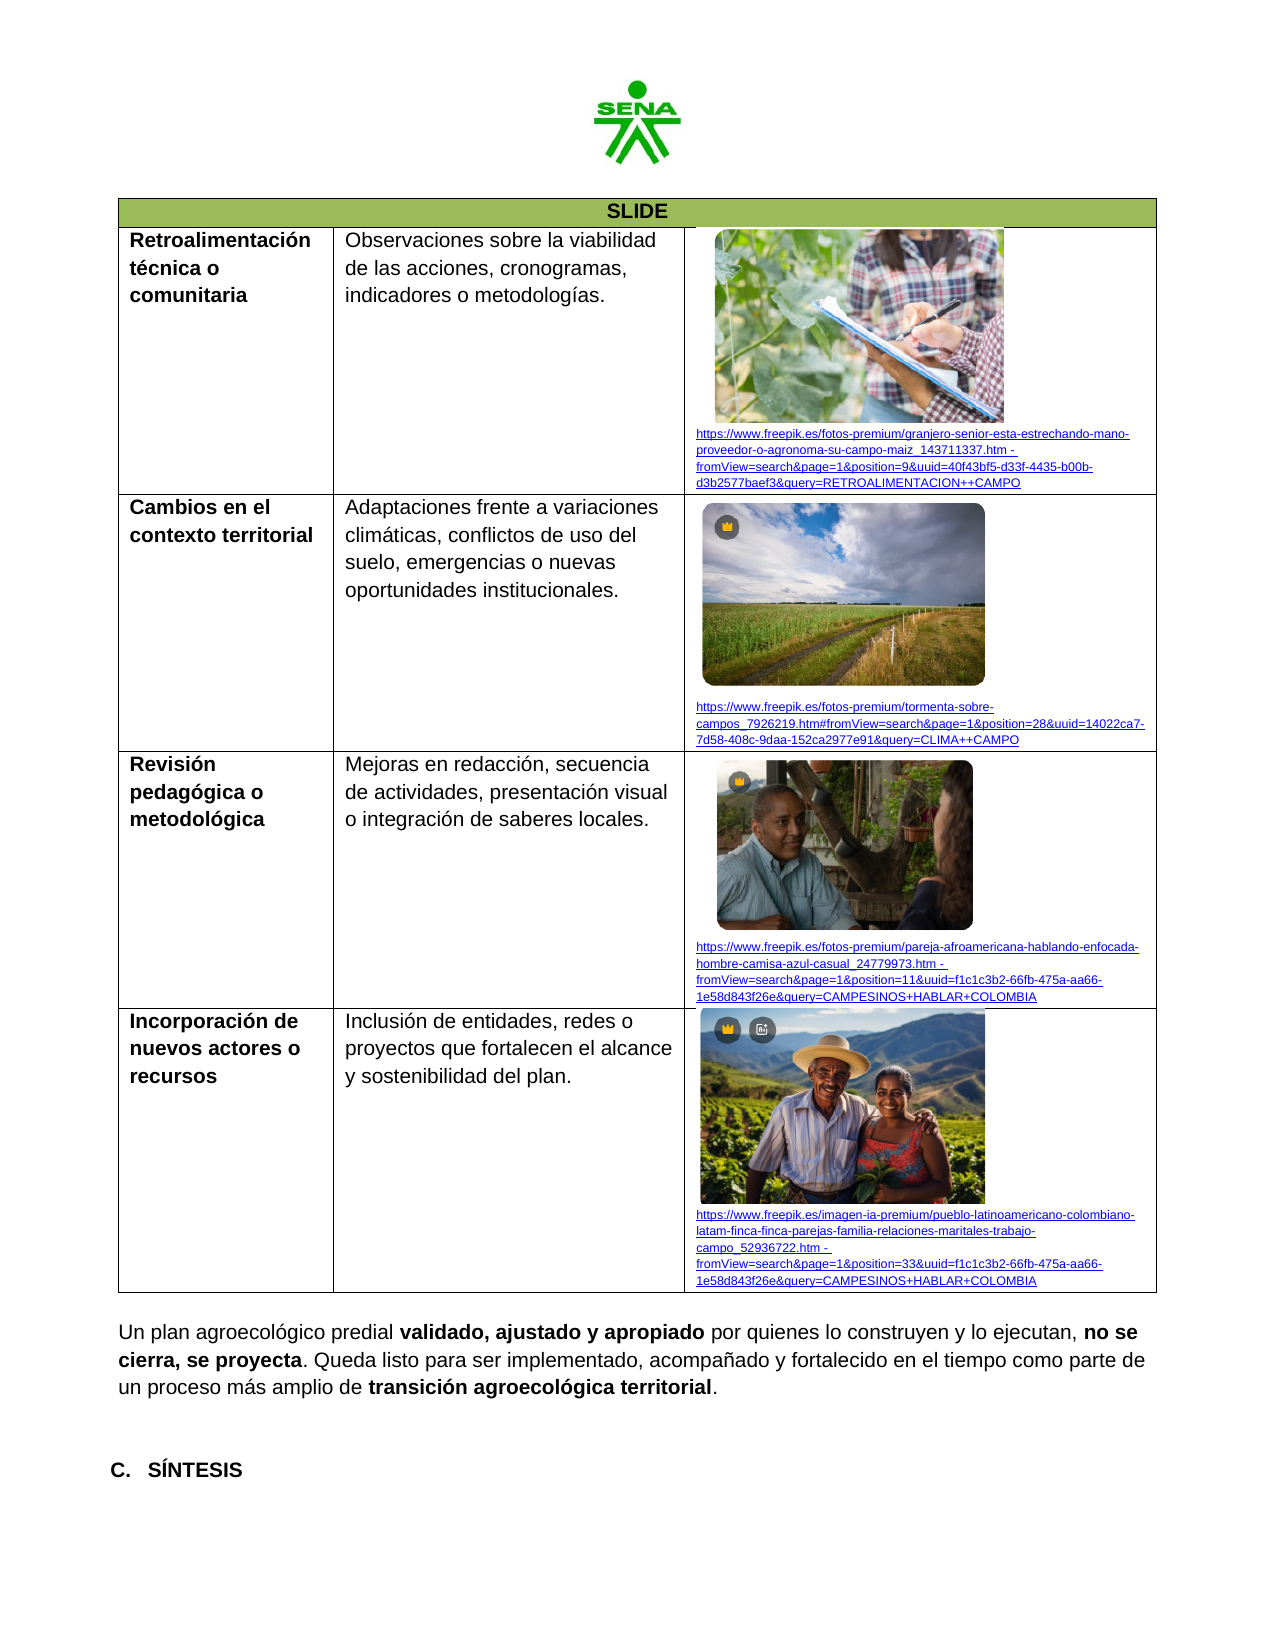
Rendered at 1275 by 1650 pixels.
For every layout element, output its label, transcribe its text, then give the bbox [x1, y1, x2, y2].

list SÍNTESIS [110, 1458, 1157, 1482]
table_cell https://www.freepik.es/fotos-premium/pareja-afroamericana-hablando-enfocada-hombre-camisa-azul-casual_24779973.htm - fromView=search&page=1&position=11&uuid=f1c1c3b2-66fb-475a-aa66-1e58d843f26e&query=CAMPESINOS+HABLAR+COLOMBIA [685, 752, 1156, 1007]
picture [696, 752, 978, 936]
table_cell https://www.freepik.es/imagen-ia-premium/pueblo-latinoamericano-colombiano-latam-finca-finca-parejas-familia-relaciones-maritales-trabajo-campo_52936722.htm - fromView=search&page=1&position=33&uuid=f1c1c3b2-66fb-475a-aa66-1e58d843f26e&query=CAMPESINOS+HABLAR+COLOMBIA [685, 1009, 1156, 1292]
picture [696, 495, 993, 697]
table_cell https://www.freepik.es/fotos-premium/tormenta-sobre-campos_7926219.htm#fromView=search&page=1&position=28&uuid=14022ca7-7d58-408c-9daa-152ca2977e91&query=CLIMA++CAMPO [685, 495, 1156, 751]
table_cell Cambios en el contexto territorial [119, 495, 333, 751]
table_cell Inclusión de entidades, redes o proyectos que fortalecen el alcance y sostenibilidad del plan. [334, 1009, 684, 1292]
picture [588, 75, 687, 172]
text Un plan agroecológico predial validado, ajustado y apropiado por quienes lo construyen y lo ejecutan, no se cierra, se proyecta. Queda listo para ser implementado, acompañado y fortalecido en el tiempo como parte de un proceso más amplio de transición agroecológica territorial. [118, 1320, 1157, 1399]
table_cell Adaptaciones frente a variaciones climáticas, conflictos de uso del suelo, emergencias o nuevas oportunidades institucionales. [334, 495, 684, 751]
table_cell Retroalimentación técnica o comunitaria [119, 228, 333, 494]
table_header SLIDE [119, 199, 1156, 227]
table_cell Revisión pedagógica o metodológica [119, 752, 333, 1007]
picture [696, 1008, 986, 1204]
table_cell Incorporación de nuevos actores o recursos [119, 1009, 333, 1292]
table_cell Observaciones sobre la viabilidad de las acciones, cronogramas, indicadores o metodologías. [334, 228, 684, 494]
table_cell https://www.freepik.es/fotos-premium/granjero-senior-esta-estrechando-mano-proveedor-o-agronoma-su-campo-maiz_143711337.htm - fromView=search&page=1&position=9&uuid=40f43bf5-d33f-4435-b00b-d3b2577baef3&query=RETROALIMENTACION++CAMPO [685, 228, 1156, 494]
table_cell Mejoras en redacción, secuencia de actividades, presentación visual o integración de saberes locales. [334, 752, 684, 1007]
picture [696, 227, 1004, 423]
